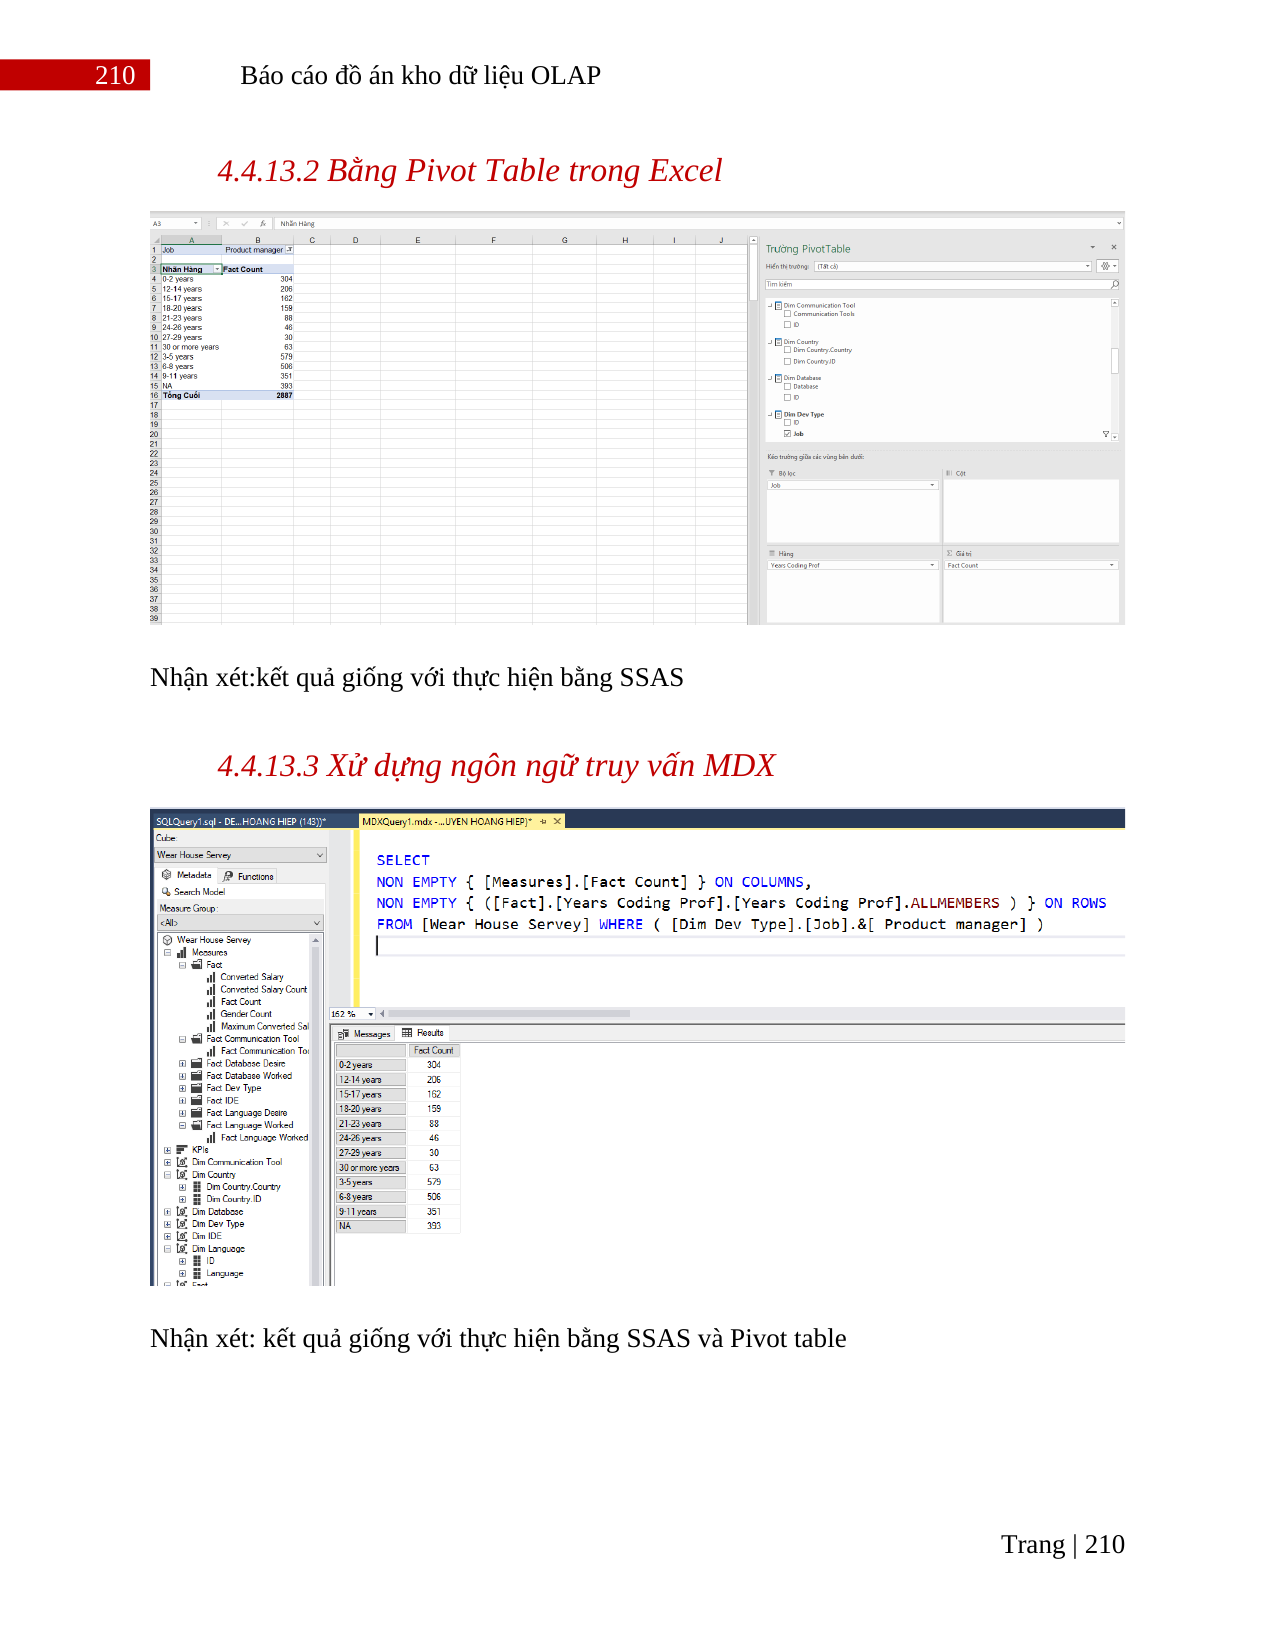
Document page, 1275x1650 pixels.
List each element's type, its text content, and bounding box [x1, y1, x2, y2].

text Nhận xét: kết quả giống với thực hiện bằng SSAS và Pivot table [150, 1322, 1125, 1353]
picture [150, 807, 1125, 1286]
text Nhận xét:kết quả giống với thực hiện bằng SSAS [150, 661, 1125, 692]
text Bằng Pivot Table trong Excel [217, 150, 1125, 188]
text Xử dựng ngôn ngữ truy vấn MDX [217, 746, 1125, 784]
picture [150, 211, 1125, 625]
